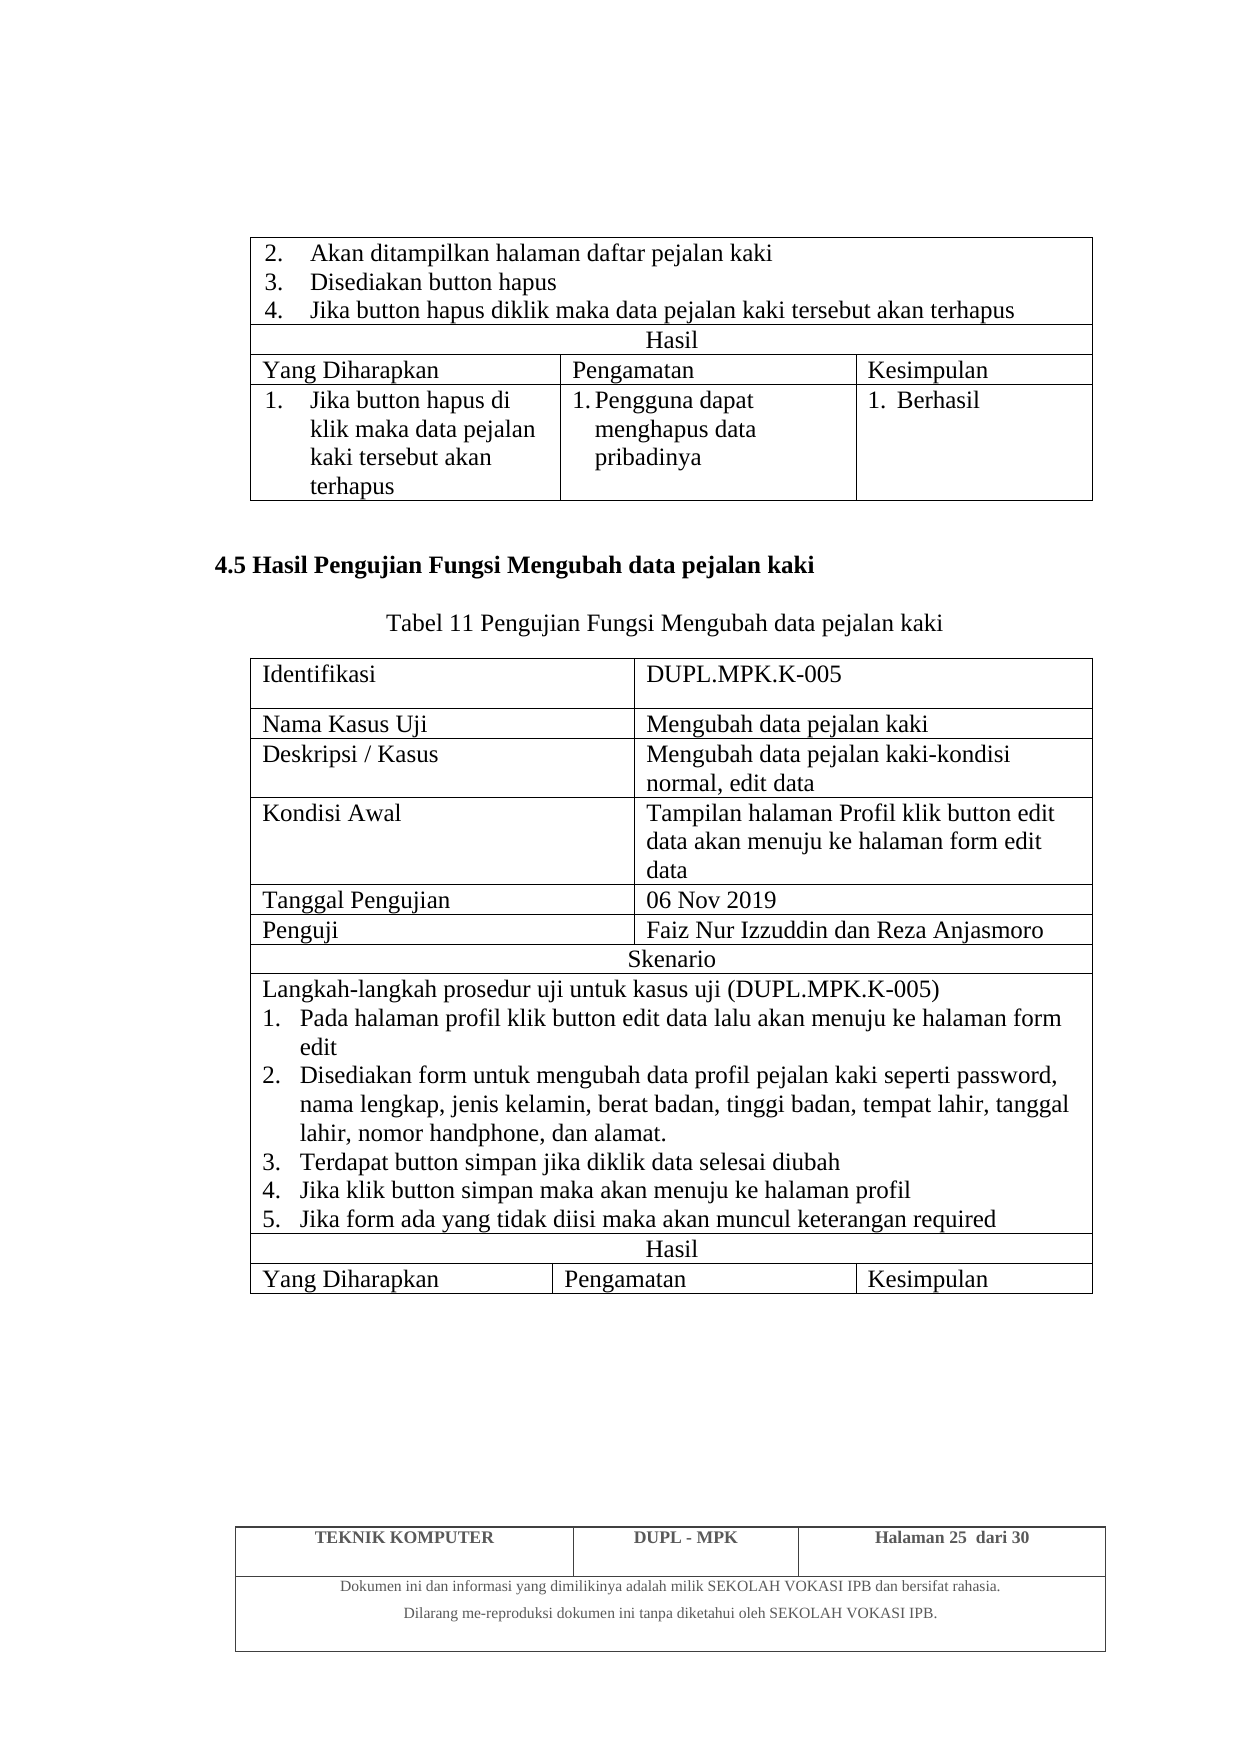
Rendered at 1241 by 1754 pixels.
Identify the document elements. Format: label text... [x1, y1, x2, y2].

table_cell Pengguna dapat menghapus data pribadinya [561, 385, 856, 500]
table_cell Mengubah data pejalan kaki-kondisi normal, edit data [635, 739, 1092, 797]
table_cell Langkah-langkah prosedur uji untuk kasus uji (DUPL.MPK.K-005) Pada halaman profil klik button edit data lalu akan menuju ke halaman form edit Disediakan form untuk mengubah data profil pejalan kaki seperti password, nama lengkap, jenis kelamin, berat badan, tinggi badan, tempat lahir, tanggal lahir, nomor handphone, dan alamat. Terdapat button simpan jika diklik data selesai diubah Jika klik button simpan maka akan menuju ke halaman profil Jika form ada yang tidak diisi maka akan muncul keterangan required [251, 974, 1092, 1233]
table_cell Berhasil [857, 385, 1092, 500]
table_cell Kesimpulan [857, 1264, 1092, 1293]
table_cell Hasil [251, 1234, 1092, 1263]
table_cell Tampilan halaman Profil klik button edit data akan menuju ke halaman form edit data [635, 798, 1092, 884]
table_cell Penguji [251, 915, 634, 943]
table_cell Yang Diharapkan [251, 1264, 552, 1293]
table_cell Pengamatan [553, 1264, 856, 1293]
table_cell Hasil [251, 325, 1092, 354]
subtitle Hasil Pengujian Fungsi Mengubah data pejalan kaki [214, 551, 1063, 579]
table_cell Yang Diharapkan [251, 355, 560, 384]
table_cell Kesimpulan [857, 355, 1092, 384]
table_cell 06 Nov 2019 [635, 885, 1092, 914]
table_cell Kondisi Awal [251, 798, 634, 884]
table_cell Deskripsi / Kasus [251, 739, 634, 797]
table_cell Faiz Nur Izzuddin dan Reza Anjasmoro [635, 915, 1092, 943]
text Tabel 11 Pengujian Fungsi Mengubah data pejalan kaki [266, 608, 1063, 637]
table_cell Tanggal Pengujian [251, 885, 634, 914]
table_cell Pengamatan [561, 355, 856, 384]
table_header DUPL.MPK.K-005 [635, 659, 1092, 708]
table_cell Skenario [251, 945, 1092, 973]
table_cell Mengubah data pejalan kaki [635, 709, 1092, 738]
table_header Identifikasi [251, 659, 634, 708]
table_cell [251, 238, 1092, 324]
table_cell Nama Kasus Uji [251, 709, 634, 738]
table_cell Jika button hapus di klik maka data pejalan kaki tersebut akan terhapus [251, 385, 560, 500]
